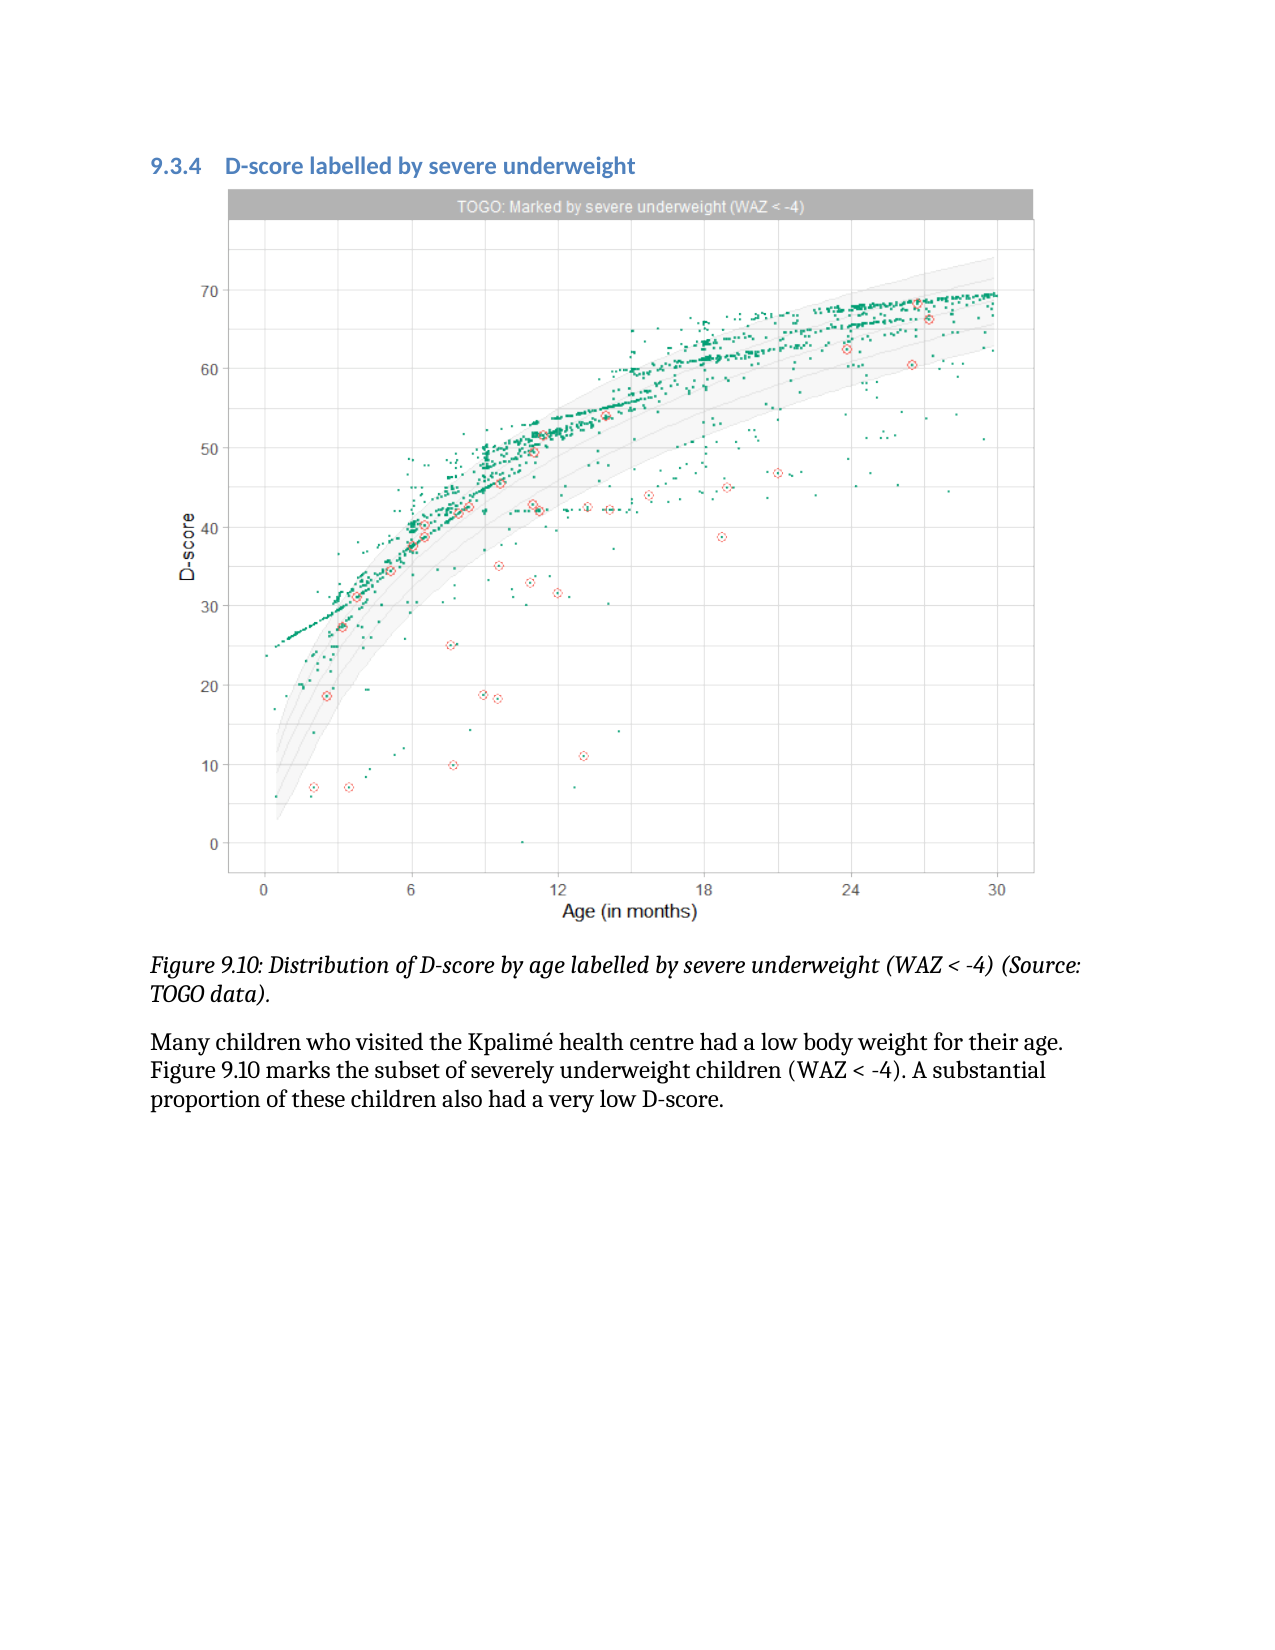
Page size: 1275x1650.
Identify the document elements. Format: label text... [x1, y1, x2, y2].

picture [168, 180, 1044, 931]
text Figure 9.10: Distribution of D-score by age labelled by severe underweight (WAZ < -4) (Source: TOGO data). [150, 951, 1125, 1009]
subtitle 9.3.4 D-score labelled by severe underweight [150, 150, 1125, 181]
text Many children who visited the Kpalimé health centre had a low body weight for their age. Figure 9.10 marks the subset of severely underweight children (WAZ < -4). A substantial proportion of these children also had a very low D-score. [150, 1028, 1125, 1114]
